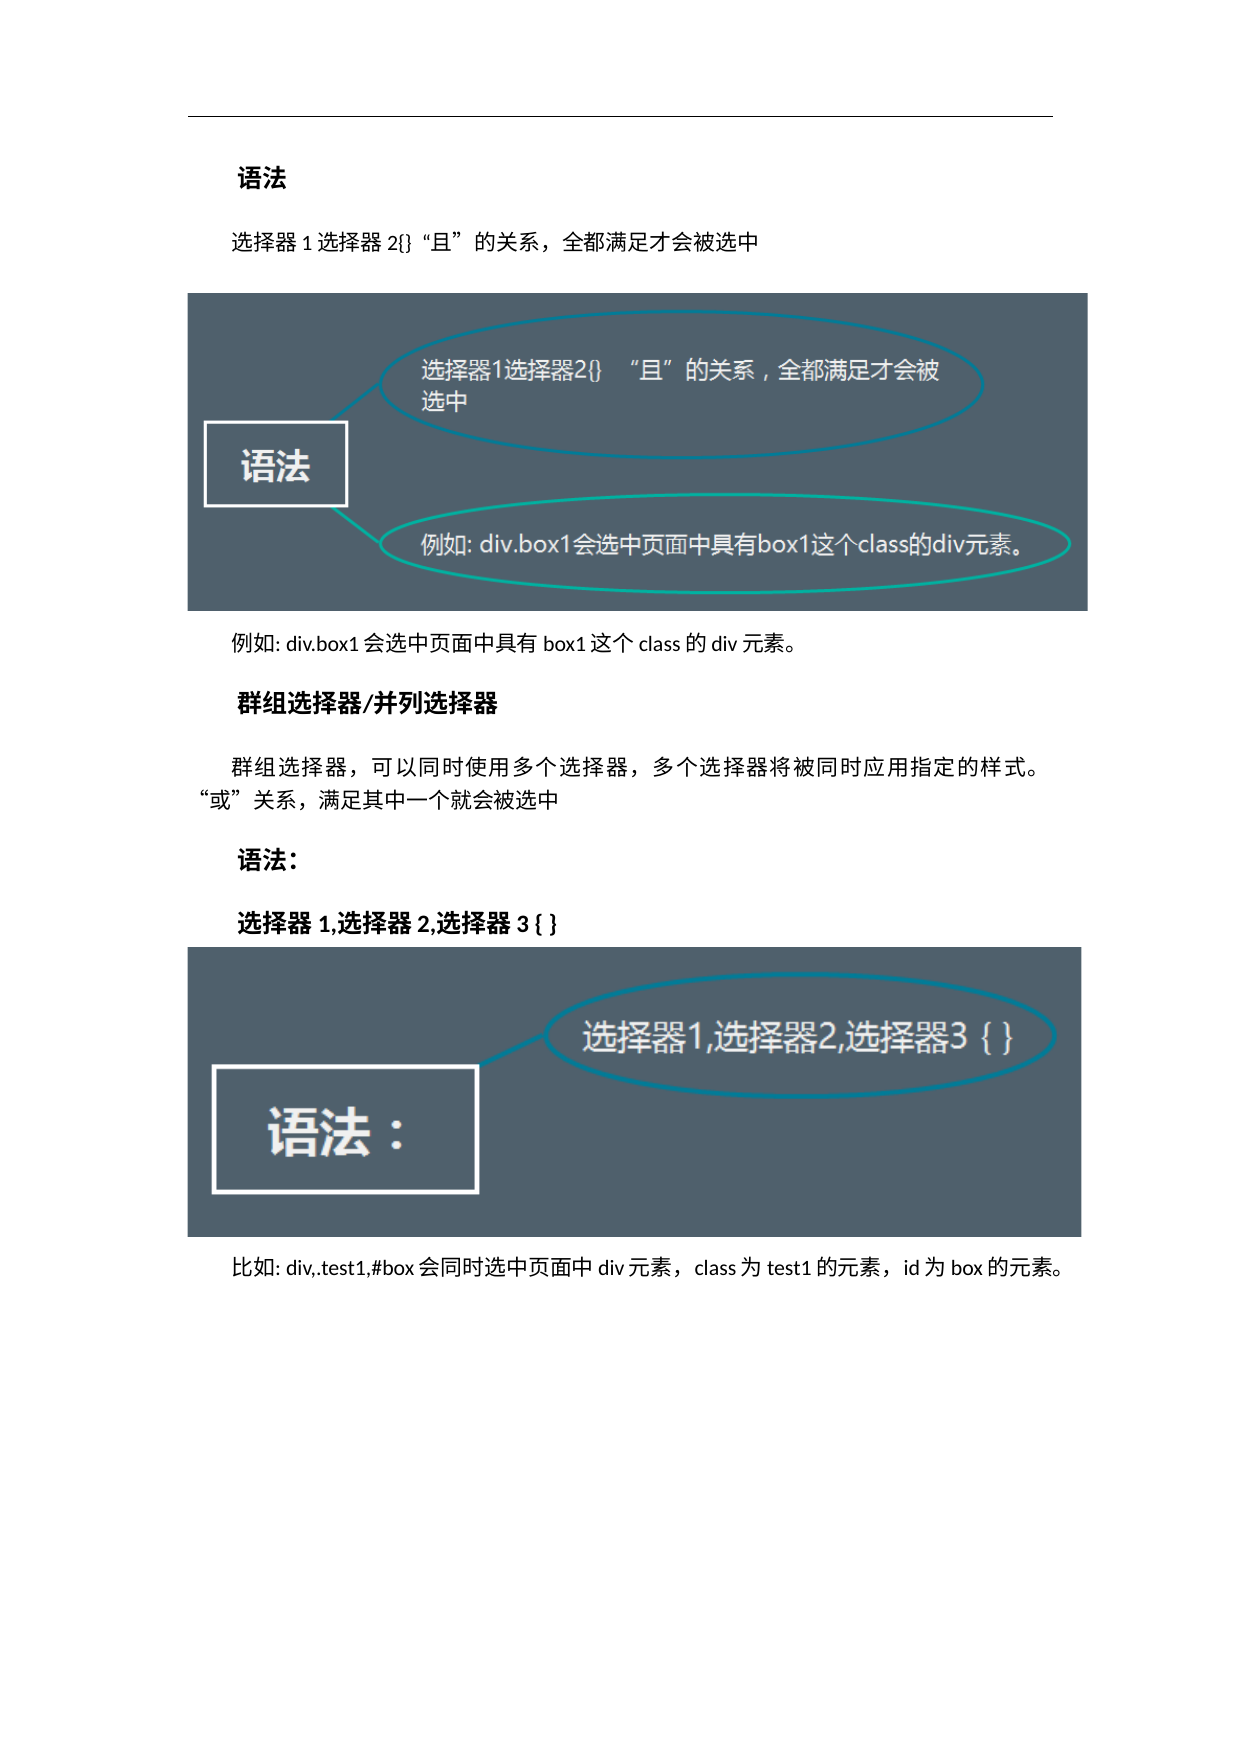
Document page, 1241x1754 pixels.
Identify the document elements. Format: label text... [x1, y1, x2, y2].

text 例如: div.box1会选中页面中具有box1这个class的div元素。 [187, 626, 1053, 658]
subtitle 语法 [187, 162, 1053, 194]
picture [187, 293, 1088, 611]
subtitle 群组选择器/并列选择器 [187, 687, 1053, 720]
text 选择器1选择器2{} “且”的关系，全都满足才会被选中 [187, 225, 1053, 257]
text 群组选择器，可以同时使用多个选择器，多个选择器将被同时应用指定的样式。“或”关系，满足其中一个就会被选中 [187, 750, 1053, 815]
subtitle 语法： [187, 844, 1053, 877]
subtitle 选择器1,选择器2,选择器3 { } [187, 907, 1053, 939]
picture [187, 947, 1082, 1237]
text 比如: div,.test1,#box会同时选中页面中div元素，class为test1的元素，id为box的元素。 [187, 1249, 1053, 1314]
